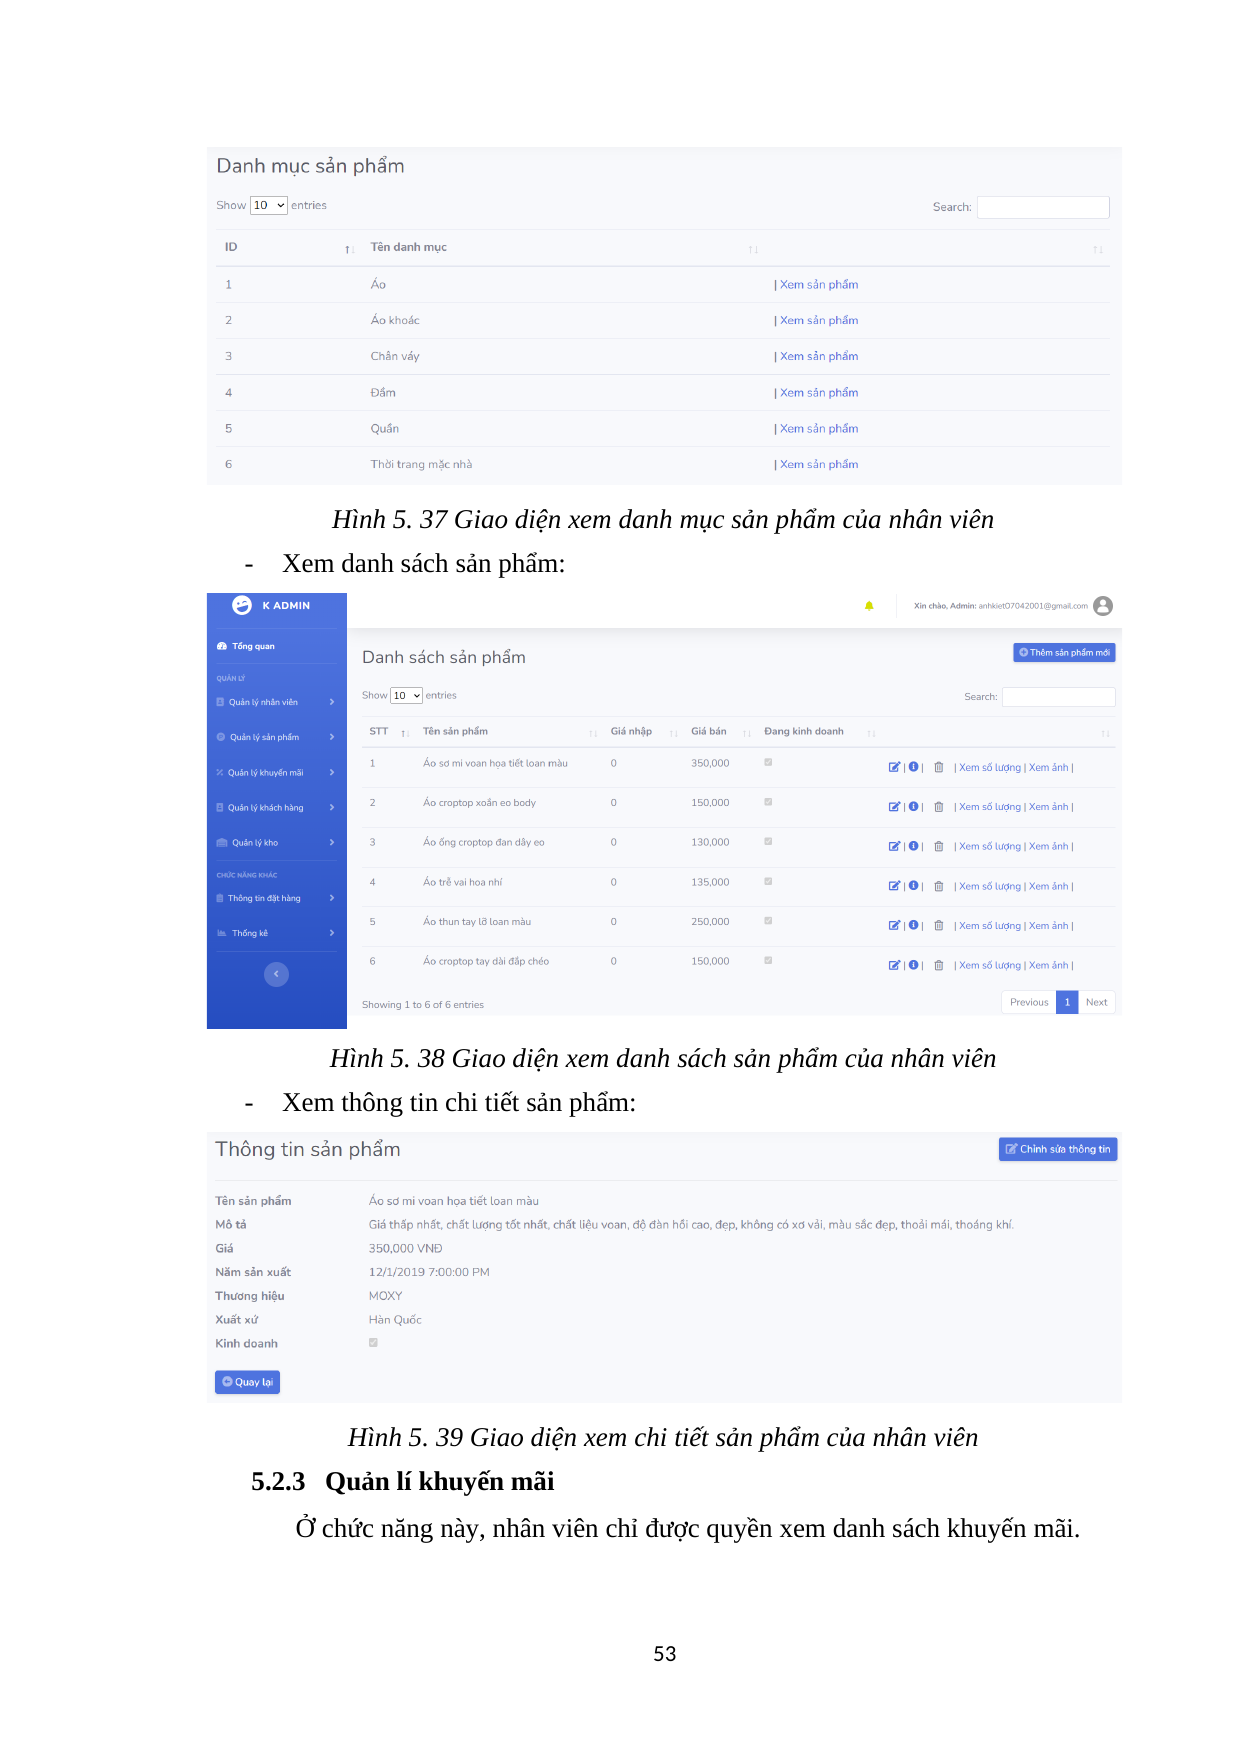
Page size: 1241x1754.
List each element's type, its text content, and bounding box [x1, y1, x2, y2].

list Xem danh sách sản phẩm: [244, 547, 1122, 578]
text Hình 5. 37 Giao diện xem danh mục sản phẩm của nhân viên [207, 503, 1122, 535]
list Xem thông tin chi tiết sản phẩm: [244, 1086, 1122, 1117]
picture [206, 1132, 1123, 1403]
picture [206, 593, 1123, 1029]
text Hình 5. 38 Giao diện xem danh sách sản phẩm của nhân viên [207, 1042, 1122, 1074]
list Ở chức năng này, nhân viên chỉ được quyền xem danh sách khuyến mãi. [207, 1512, 1122, 1543]
picture [206, 147, 1123, 485]
text Hình 5. 39 Giao diện xem chi tiết sản phẩm của nhân viên [207, 1421, 1122, 1453]
list Quản lí khuyến mãi [251, 1465, 1122, 1496]
